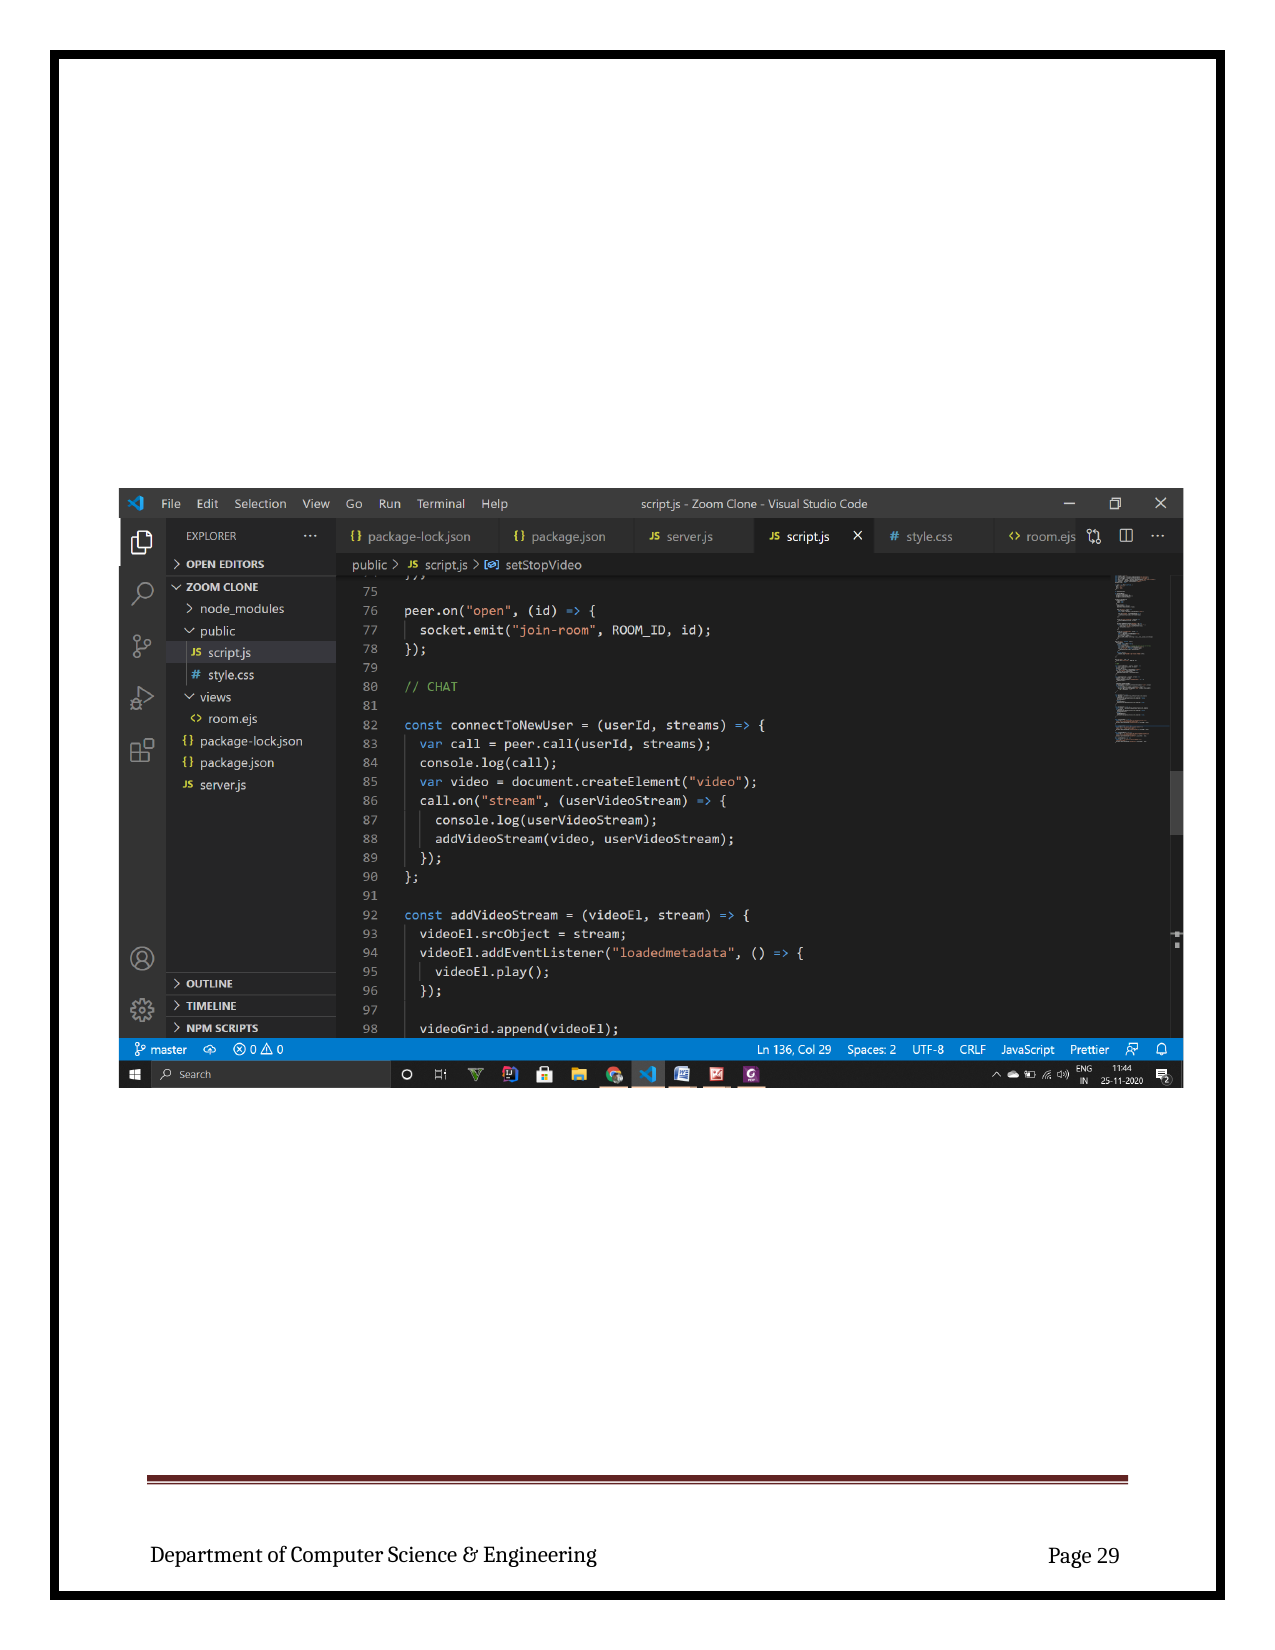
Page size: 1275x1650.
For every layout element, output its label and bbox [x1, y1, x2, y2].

picture [118, 488, 1184, 1088]
